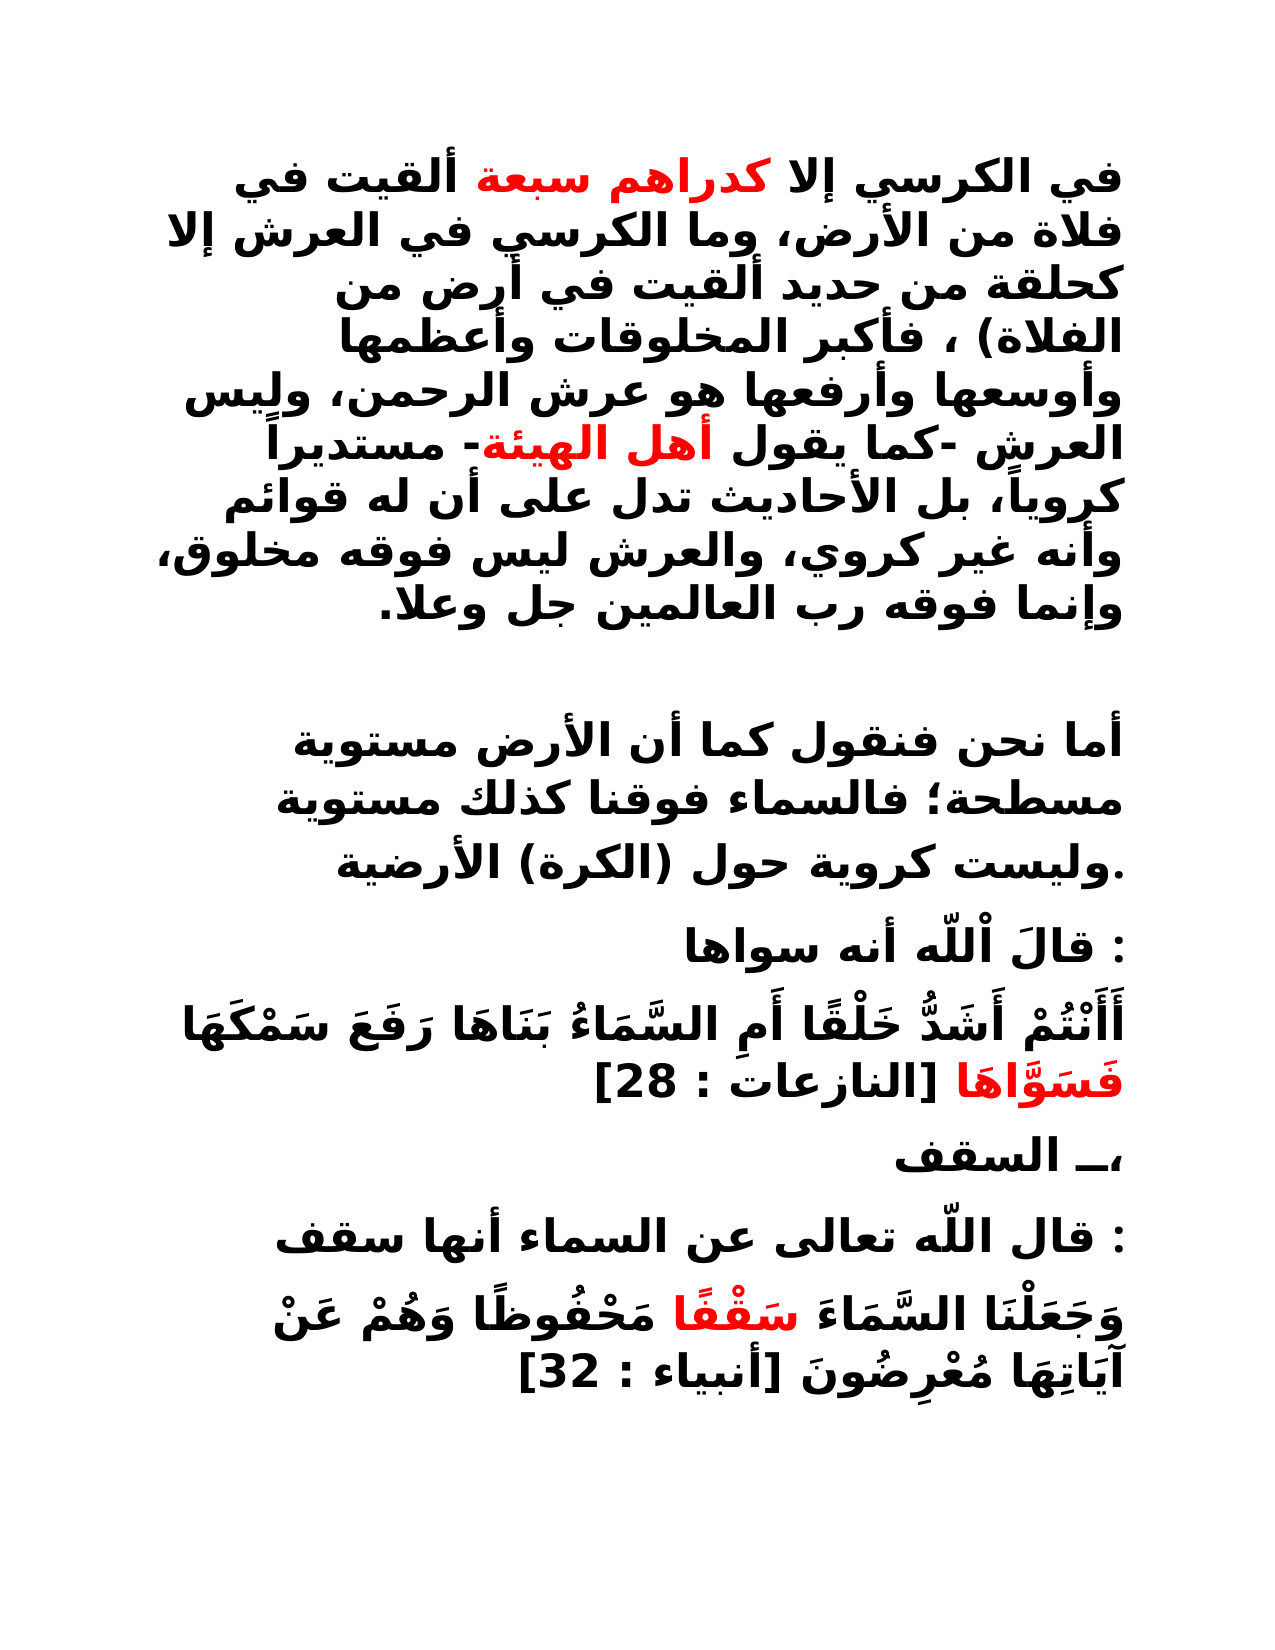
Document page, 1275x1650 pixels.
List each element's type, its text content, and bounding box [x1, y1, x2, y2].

text قالَ اْللّه أنه سواها : [150, 914, 1125, 976]
text أَأَنْتُمْ أَشَدُّ خَلْقًا أَمِ السَّمَاءُ بَنَاهَا رَفَعَ سَمْكَهَا فَسَوَّاهَا [النازعات : 28] [150, 998, 1125, 1108]
text ــ السقف، [150, 1129, 1125, 1183]
text قال اللّه تعالى عن السماء أنها سقف : [150, 1203, 1125, 1266]
text وَجَعَلْنَا السَّمَاءَ سَقْفًا مَحْفُوظًا وَهُمْ عَنْ آيَاتِهَا مُعْرِضُونَ [أنبياء : 32] [150, 1287, 1125, 1398]
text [150, 150, 1125, 630]
text أما نحن فنقول كما أن الأرض مستوية مسطحة؛ فالسماء فوقنا كذلك مستوية وليست كروية حول (الكرة) الأرضية. [150, 714, 1125, 892]
